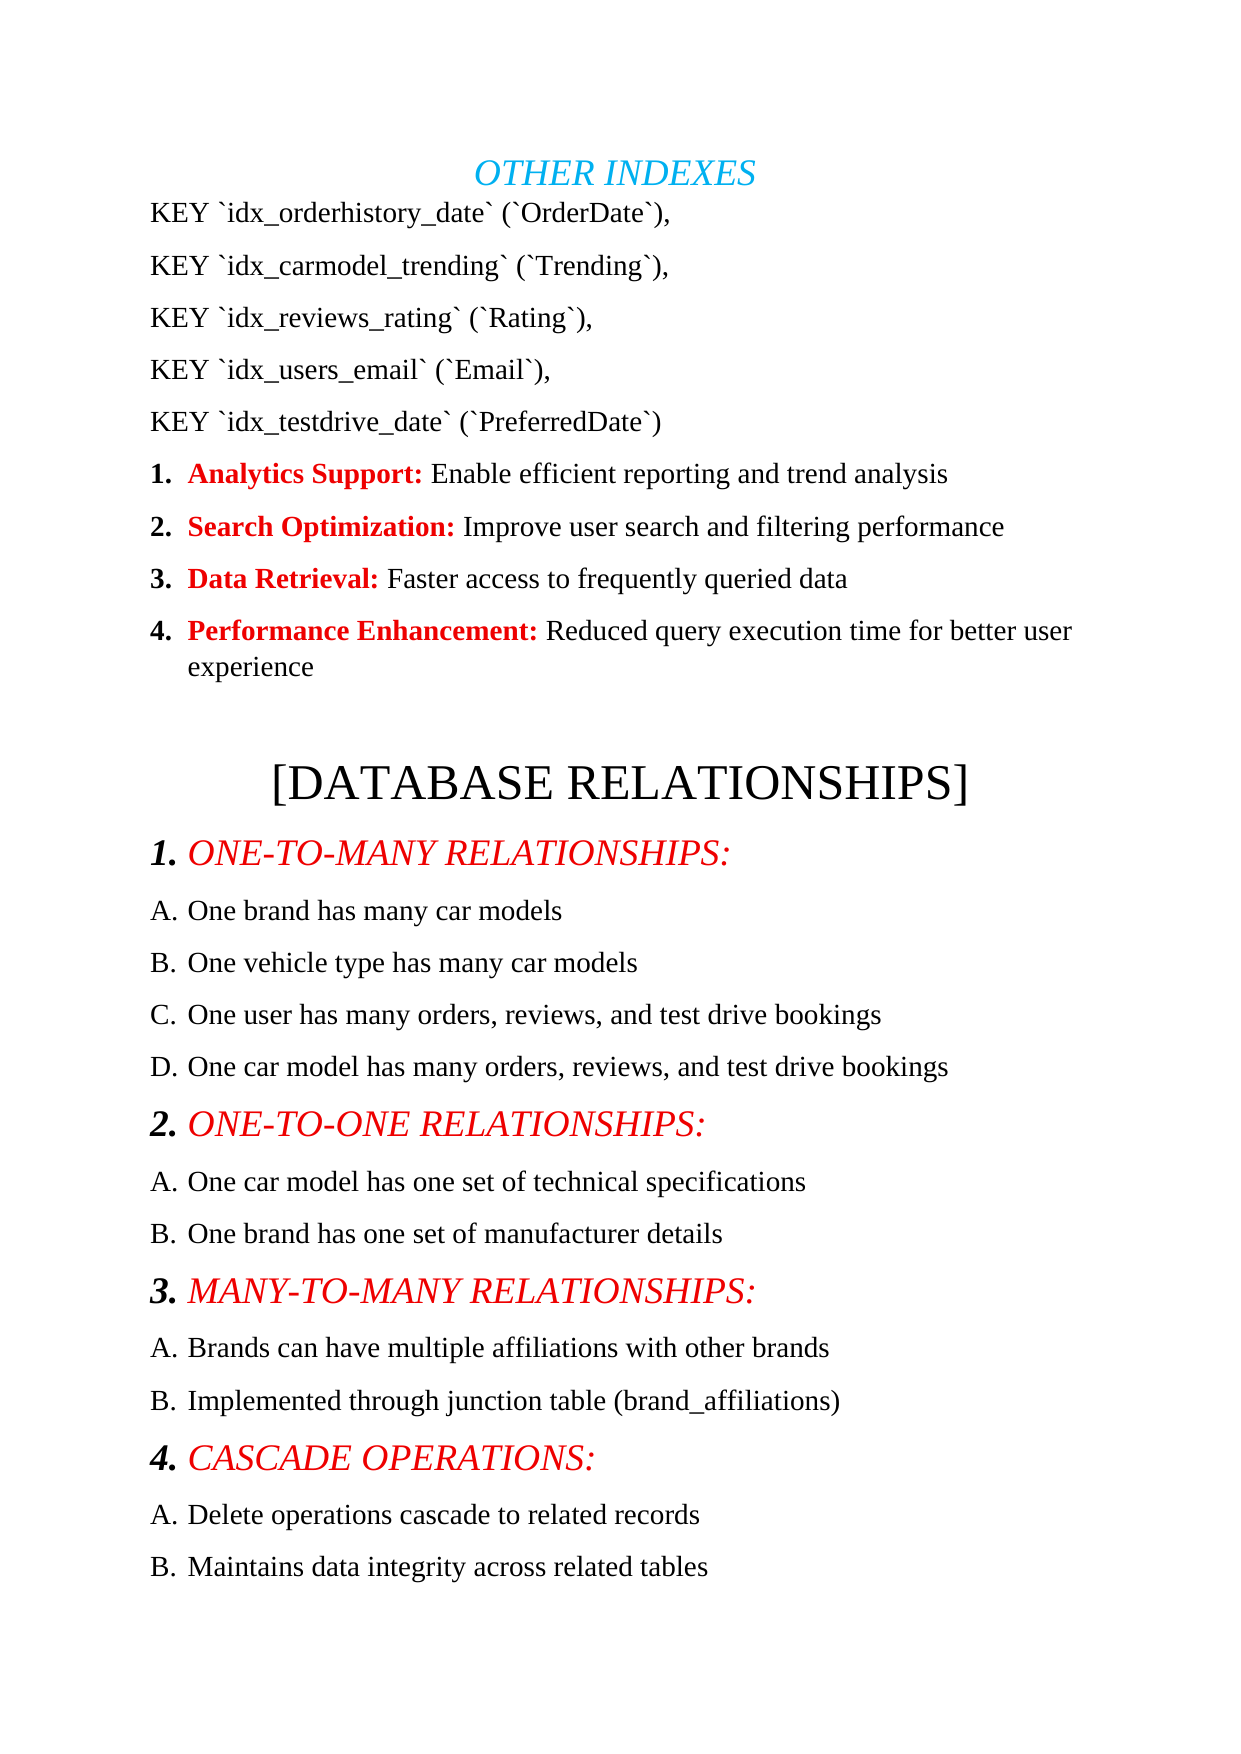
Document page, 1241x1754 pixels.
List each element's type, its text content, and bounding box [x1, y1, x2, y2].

text [DATABASE RELATIONSHIPS] [150, 753, 1090, 811]
text KEY `idx_users_email` (`Email`), [150, 352, 1090, 386]
list Brands can have multiple affiliations with other brands [150, 1331, 1090, 1364]
list One car model has one set of technical specifications [150, 1164, 1090, 1197]
text KEY `idx_orderhistory_date` (`OrderDate`), [150, 196, 1090, 229]
list MANY-TO-MANY RELATIONSHIPS: [150, 1268, 1090, 1311]
list Maintains data integrity across related tables [150, 1549, 1090, 1583]
list One vehicle type has many car models [150, 945, 1090, 979]
list ONE-TO-ONE RELATIONSHIPS: [150, 1102, 1090, 1145]
list One user has many orders, reviews, and test drive bookings [150, 997, 1090, 1031]
list Implemented through junction table (brand_affiliations) [150, 1383, 1090, 1416]
list One brand has one set of manufacturer details [150, 1216, 1090, 1250]
text KEY `idx_reviews_rating` (`Rating`), [150, 300, 1090, 333]
list One car model has many orders, reviews, and test drive bookings [150, 1049, 1090, 1083]
list Performance Enhancement: Reduced query execution time for better user experience [150, 613, 1090, 682]
text OTHER INDEXES [150, 150, 1083, 193]
list One brand has many car models [150, 893, 1090, 926]
list Delete operations cascade to related records [150, 1497, 1090, 1531]
list Search Optimization: Improve user search and filtering performance [150, 509, 1090, 542]
list Data Retrieval: Faster access to frequently queried data [150, 561, 1090, 594]
list Analytics Support: Enable efficient reporting and trend analysis [150, 457, 1090, 490]
text KEY `idx_carmodel_trending` (`Trending`), [150, 248, 1090, 281]
list ONE-TO-MANY RELATIONSHIPS: [150, 831, 1090, 874]
text KEY `idx_testdrive_date` (`PreferredDate`) [150, 404, 1090, 438]
list CASCADE OPERATIONS: [150, 1435, 1090, 1478]
